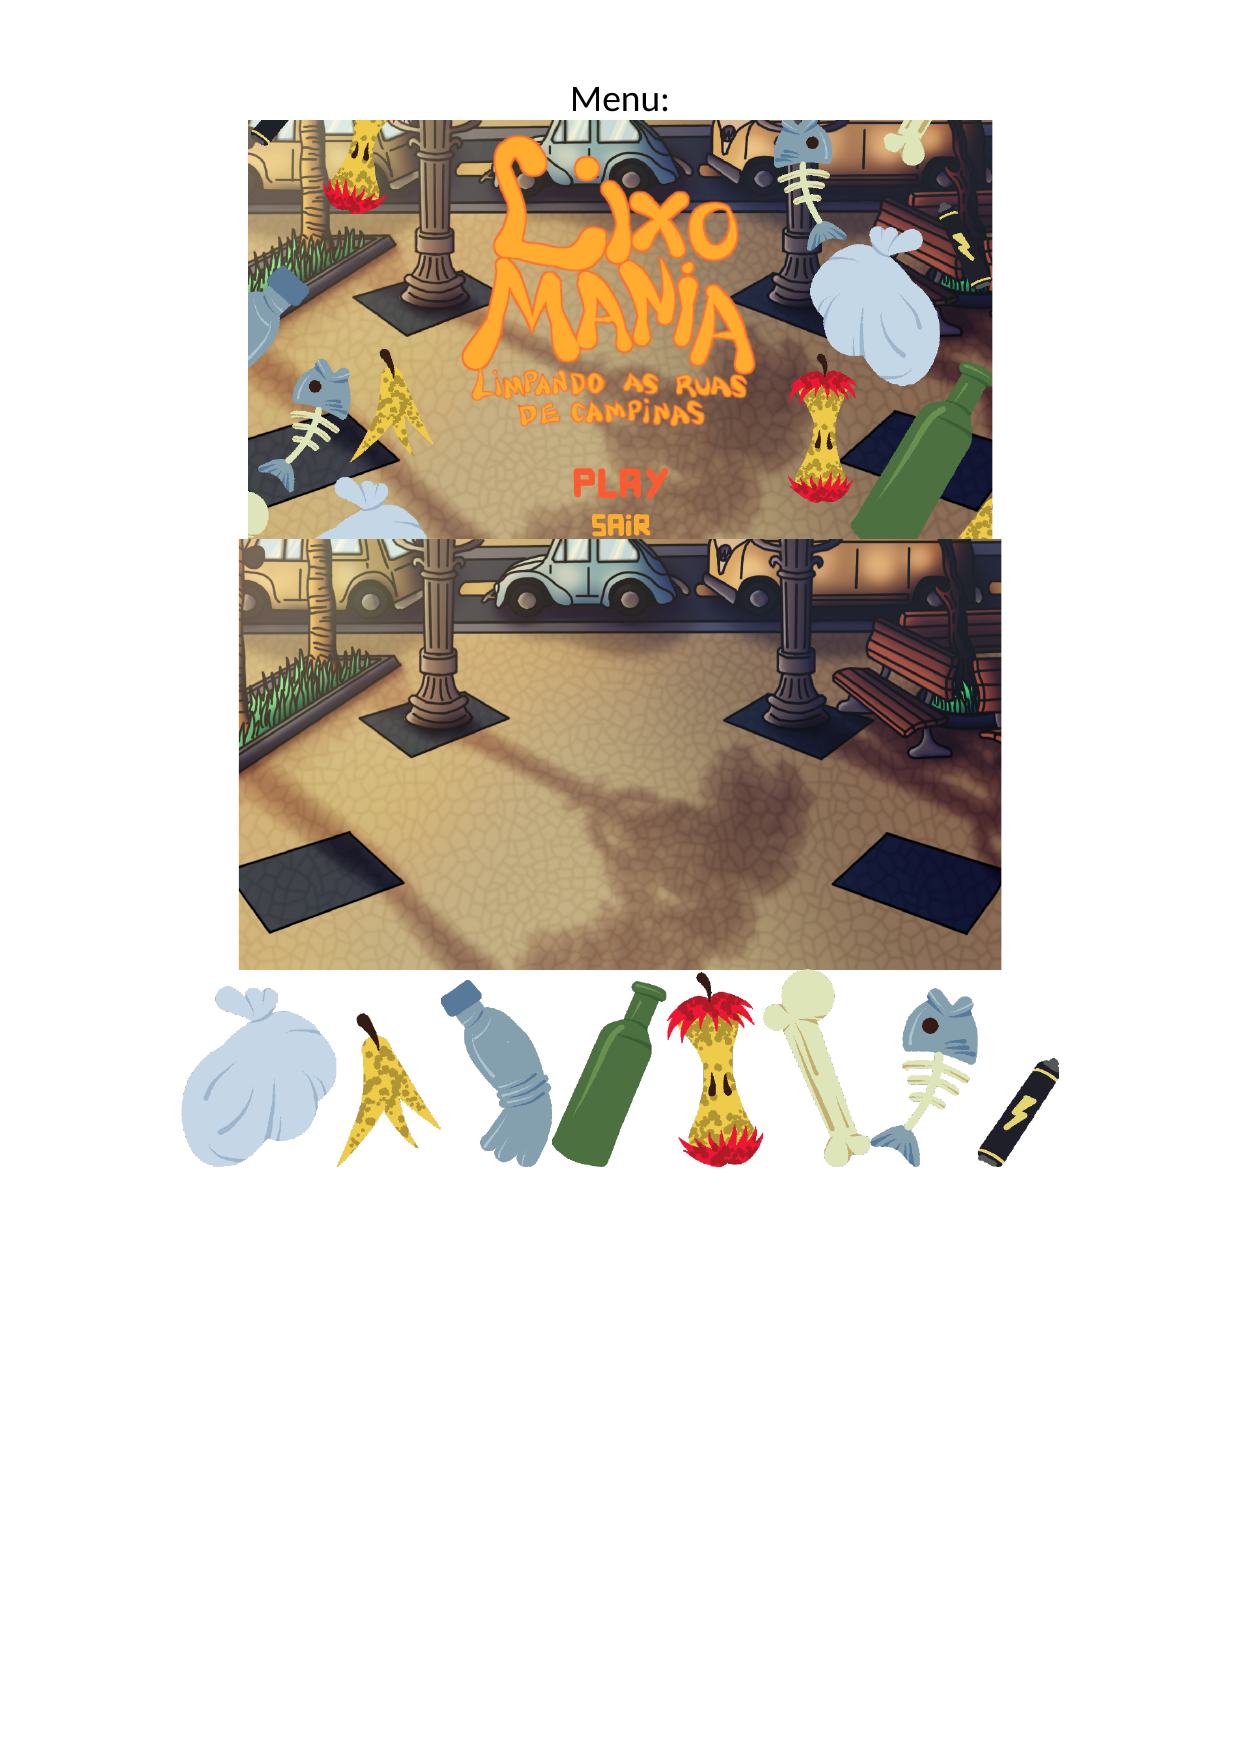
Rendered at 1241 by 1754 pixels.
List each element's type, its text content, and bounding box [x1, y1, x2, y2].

text Menu: [75, 75, 1165, 121]
picture [181, 120, 1059, 1167]
